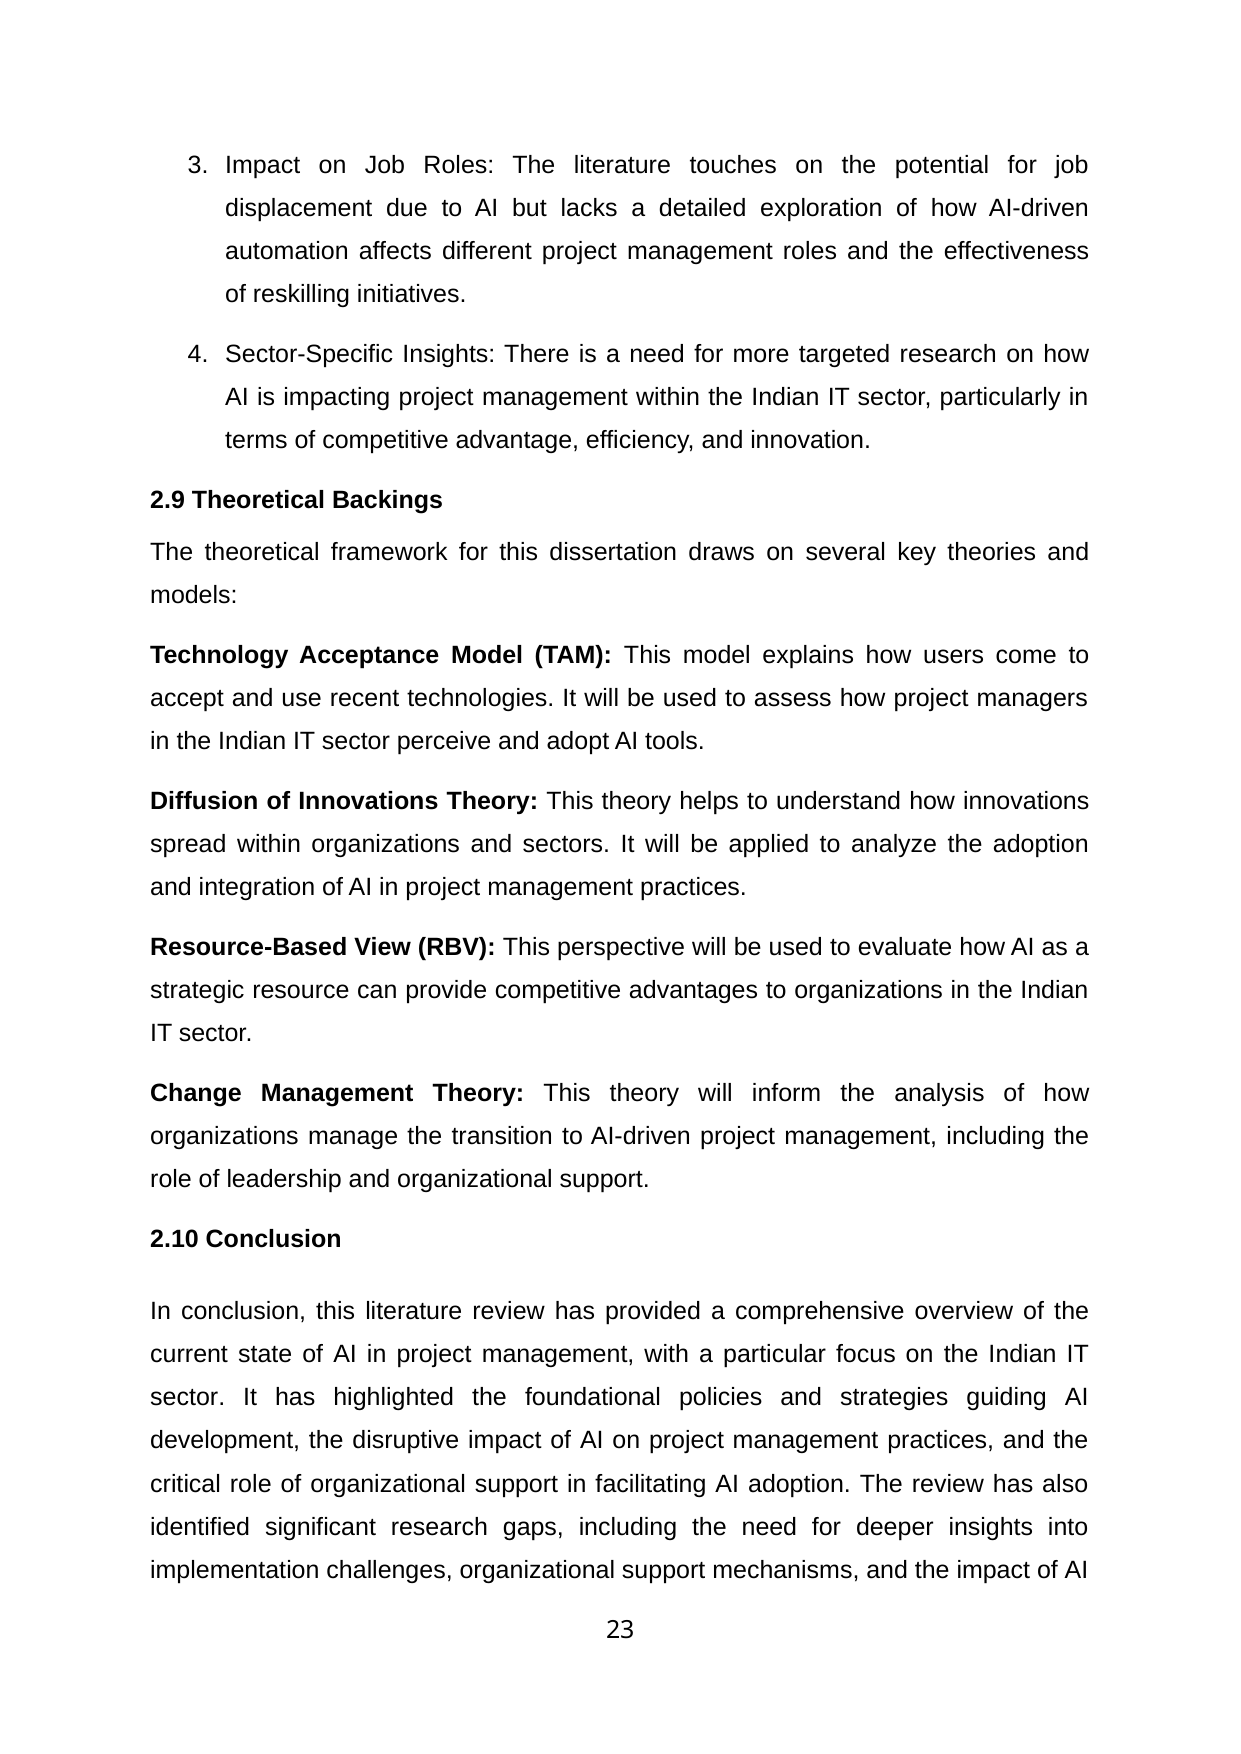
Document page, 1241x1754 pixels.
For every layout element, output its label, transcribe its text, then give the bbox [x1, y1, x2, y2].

subtitle 2.10 Conclusion [150, 1224, 1090, 1252]
text Diffusion of Innovations Theory: This theory helps to understand how innovations spread within organizations and sectors. It will be applied to analyze the adoption and integration of AI in project management practices. [150, 786, 1090, 901]
text The theoretical framework for this dissertation draws on several key theories and models: [150, 537, 1090, 608]
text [150, 1296, 1090, 1583]
subtitle 2.9 Theoretical Backings [150, 485, 1090, 514]
text Resource-Based View (RBV): This perspective will be used to evaluate how AI as a strategic resource can provide competitive advantages to organizations in the Indian IT sector. [150, 932, 1090, 1047]
list Impact on Job Roles: The literature touches on the potential for job displacement due to AI but lacks a detailed exploration of how AI-driven automation affects different project management roles and the effectiveness of reskilling initiatives. [187, 150, 1090, 308]
text Technology Acceptance Model (TAM): This model explains how users come to accept and use recent technologies. It will be used to assess how project managers in the Indian IT sector perceive and adopt AI tools. [150, 639, 1090, 754]
list Sector-Specific Insights: There is a need for more targeted research on how AI is impacting project management within the Indian IT sector, particularly in terms of competitive advantage, efficiency, and innovation. [187, 339, 1090, 454]
text Change Management Theory: This theory will inform the analysis of how organizations manage the transition to AI-driven project management, including the role of leadership and organizational support. [150, 1078, 1090, 1193]
